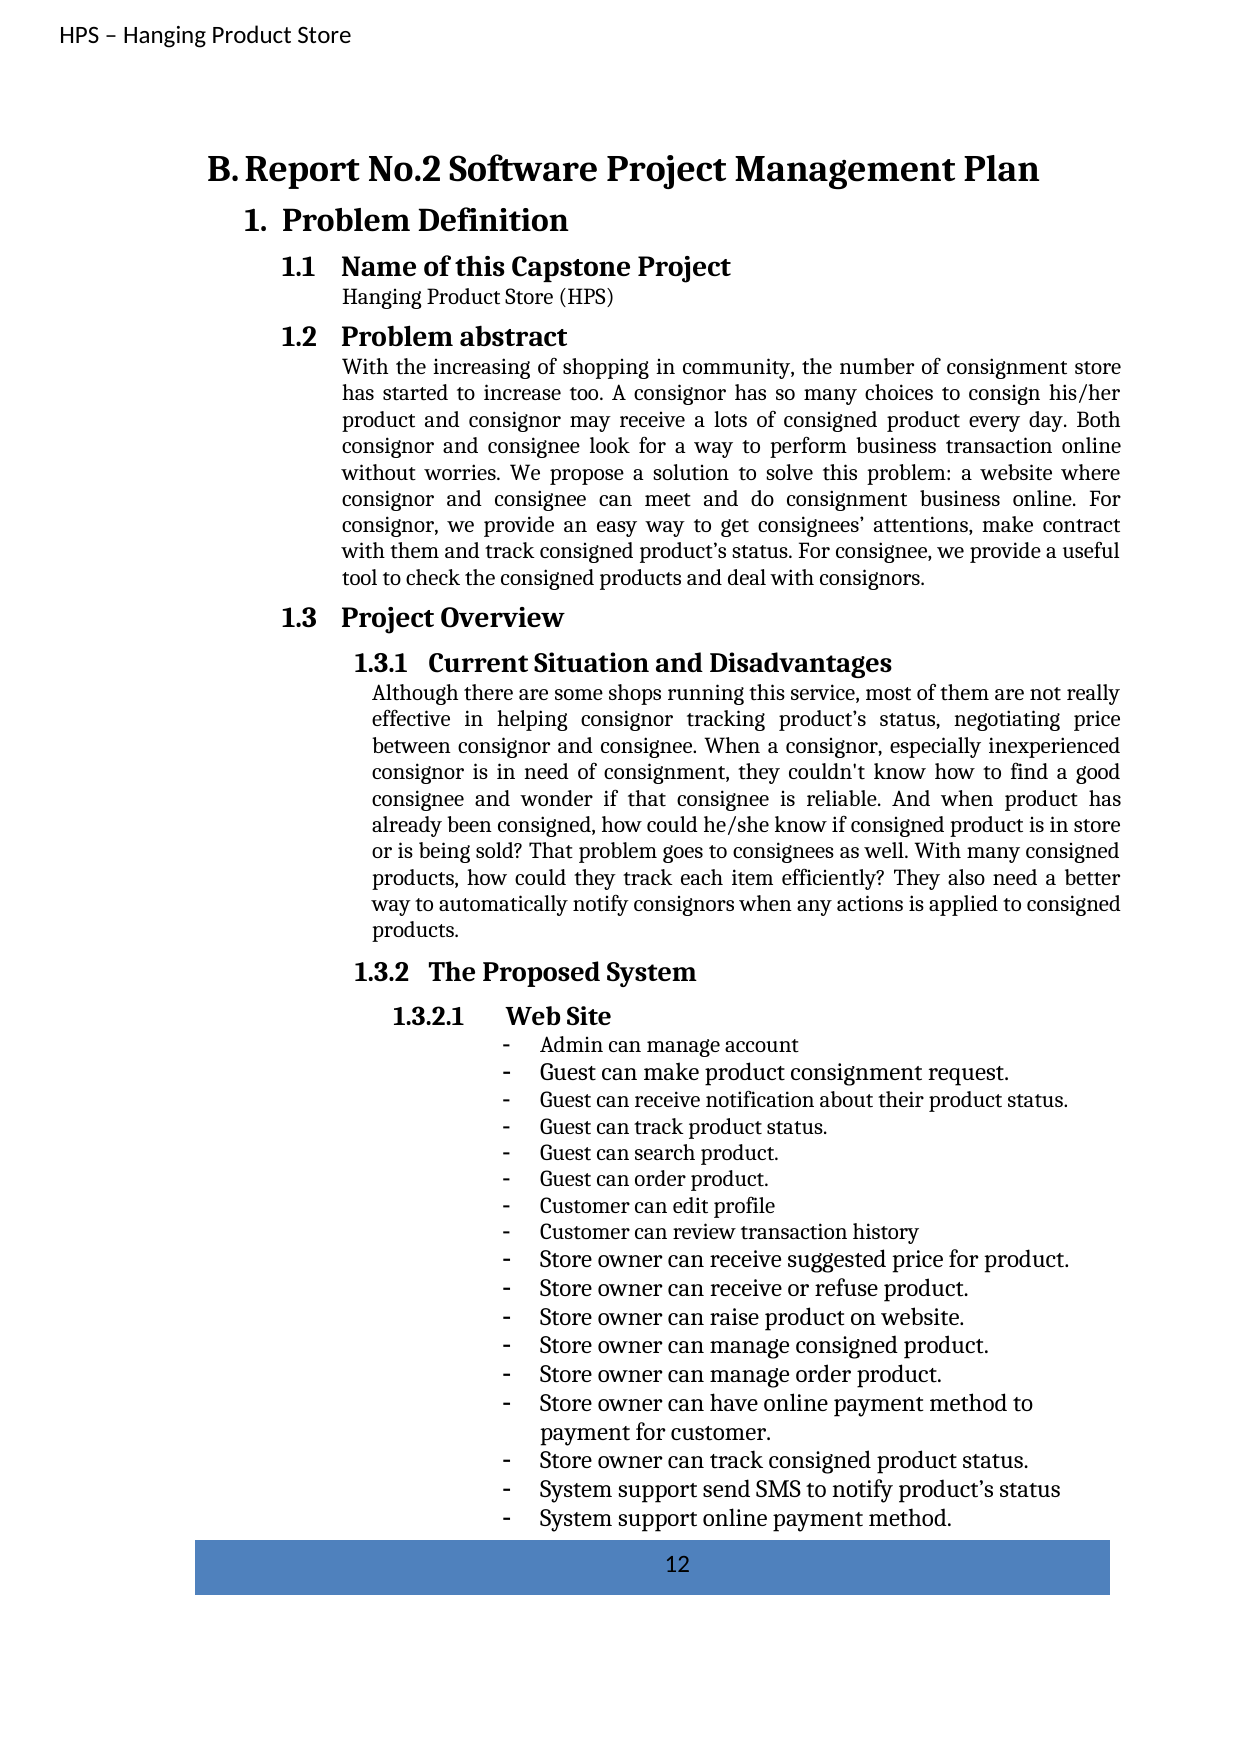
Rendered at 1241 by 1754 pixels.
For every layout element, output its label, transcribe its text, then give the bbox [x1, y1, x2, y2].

text With the increasing of shopping in community, the number of consignment store has started to increase too. A consignor has so many choices to consign his/her product and consignor may receive a lots of consigned product every day. Both consignor and consignee look for a way to perform business transaction online without worries. We propose a solution to solve this problem: a website where consignor and consignee can meet and do consignment business online. For consignor, we provide an easy way to get consignees’ attentions, make contract with them and track consigned product’s status. For consignee, we provide a useful tool to check the consigned products and deal with consignors. [342, 354, 1122, 591]
list Guest can track product status. [502, 1113, 1122, 1140]
list Admin can manage account [502, 1032, 1122, 1058]
subtitle The Proposed System [354, 956, 1122, 988]
list Guest can order product. [502, 1166, 1122, 1192]
subtitle Problem Definition [244, 201, 1122, 239]
list Store owner can have online payment method to payment for customer. [502, 1389, 1122, 1446]
list Store owner can raise product on website. [502, 1303, 1122, 1331]
subtitle Name of this Capstone Project [282, 250, 1122, 283]
list Customer can edit profile [502, 1192, 1122, 1219]
text Although there are some shops running this service, most of them are not really effective in helping consignor tracking product’s status, negotiating price between consignor and consignee. When a consignor, especially inexperienced consignor is in need of consignment, they couldn't know how to find a good consignee and wonder if that consignee is reliable. And when product has already been consigned, how could he/she know if consigned product is in store or is being sold? That problem goes to consignees as well. With many consigned products, how could they track each item efficiently? They also need a better way to automatically notify consignors when any actions is applied to consigned products. [372, 680, 1122, 943]
list Customer can review transaction history [502, 1219, 1122, 1245]
list System support send SMS to notify product’s status [502, 1475, 1122, 1504]
subtitle Problem abstract [282, 320, 1122, 354]
subtitle Current Situation and Disadvantages [354, 647, 1122, 680]
list Guest can search product. [502, 1140, 1122, 1166]
list Store owner can receive or refuse product. [502, 1274, 1122, 1303]
list System support online payment method. [502, 1504, 1122, 1533]
list Store owner can manage consigned product. [502, 1331, 1122, 1360]
list Store owner can receive suggested price for product. [502, 1245, 1122, 1274]
subtitle Web Site [393, 1001, 1122, 1032]
list Guest can make product consignment request. [502, 1058, 1122, 1087]
list Guest can receive notification about their product status. [502, 1087, 1122, 1113]
subtitle Report No.2 Software Project Management Plan [207, 148, 1122, 191]
list Store owner can track consigned product status. [502, 1446, 1122, 1475]
subtitle Project Overview [282, 601, 1122, 635]
text Hanging Product Store (HPS) [342, 283, 1122, 310]
list Store owner can manage order product. [502, 1360, 1122, 1389]
